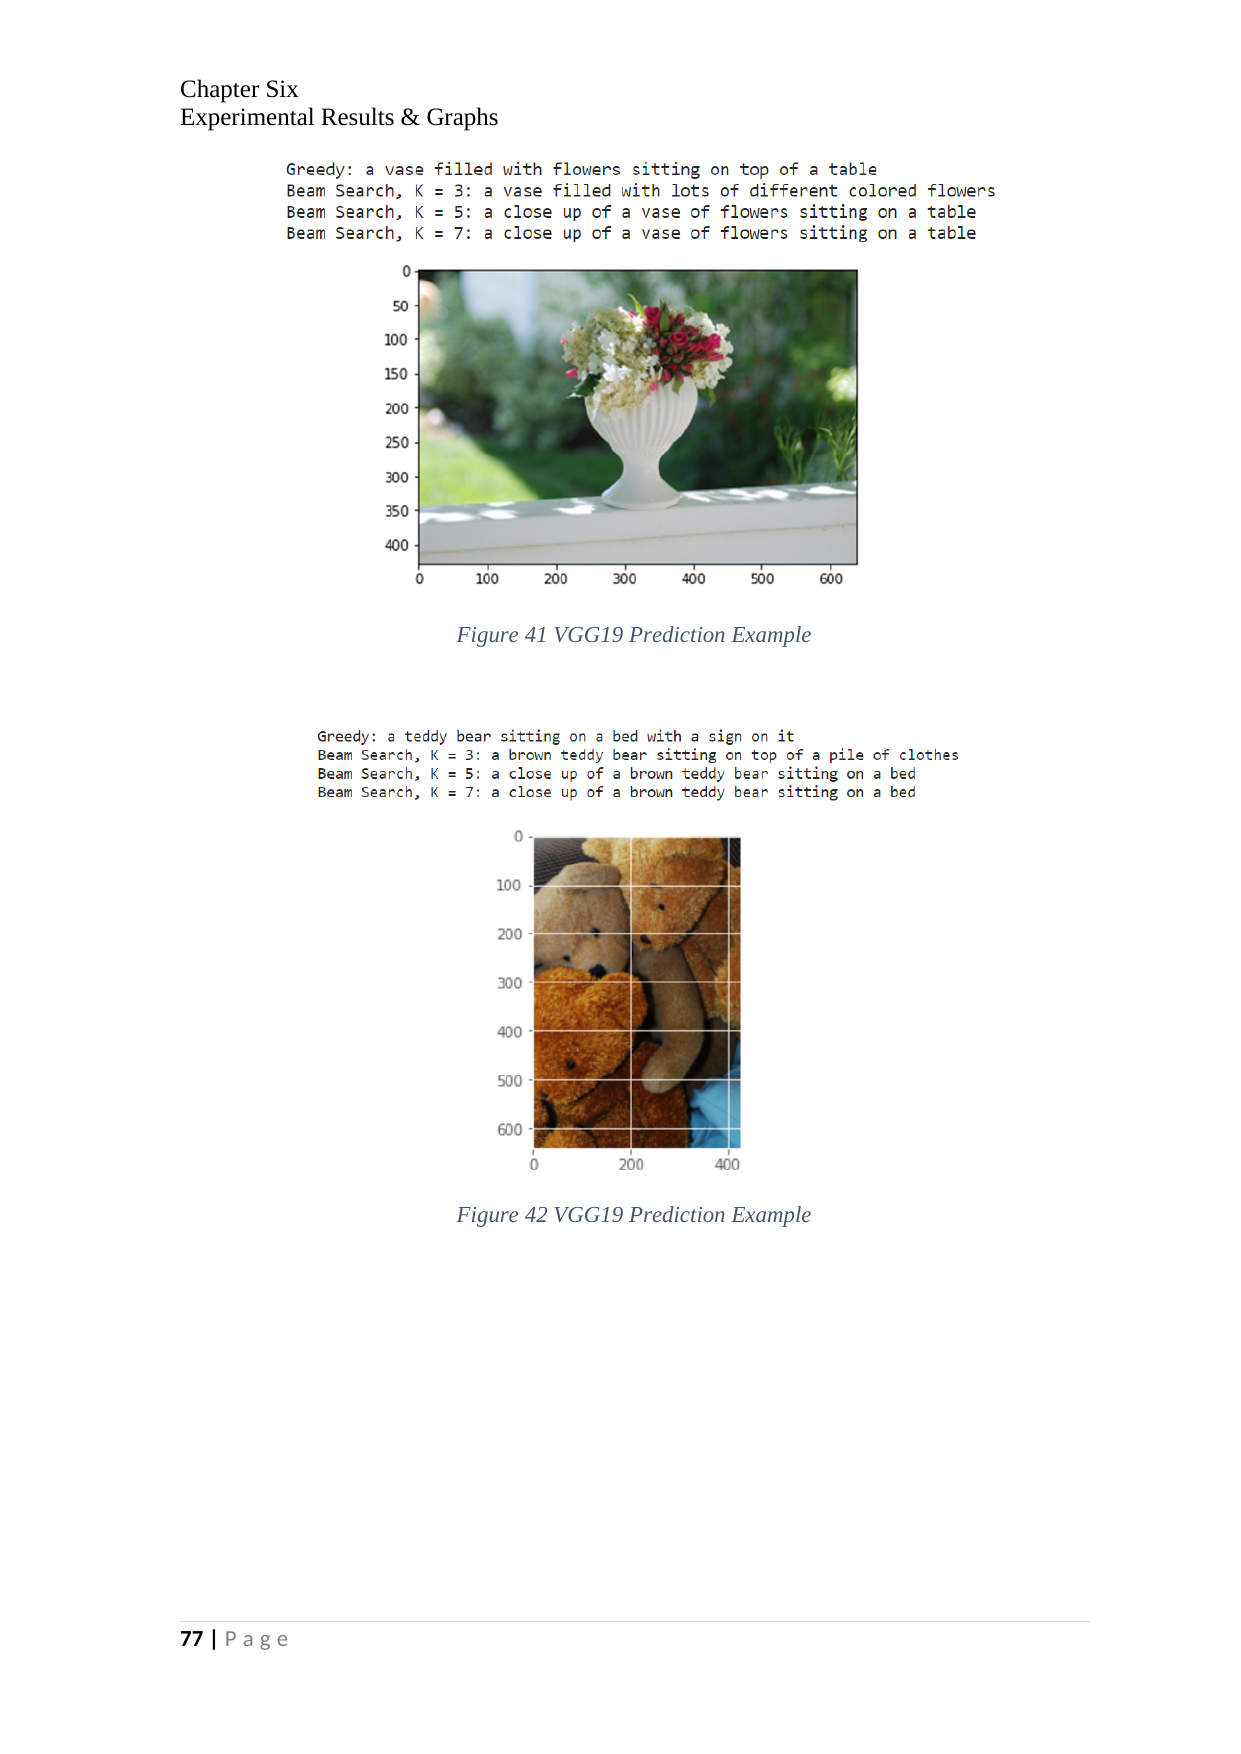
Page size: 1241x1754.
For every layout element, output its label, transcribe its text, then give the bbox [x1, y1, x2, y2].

text Figure 42 VGG19 Prediction Example [180, 1202, 1090, 1228]
text Figure 41 VGG19 Prediction Example [180, 621, 1090, 648]
picture [371, 257, 900, 603]
picture [257, 150, 1014, 256]
picture [301, 715, 970, 821]
picture [446, 822, 824, 1183]
